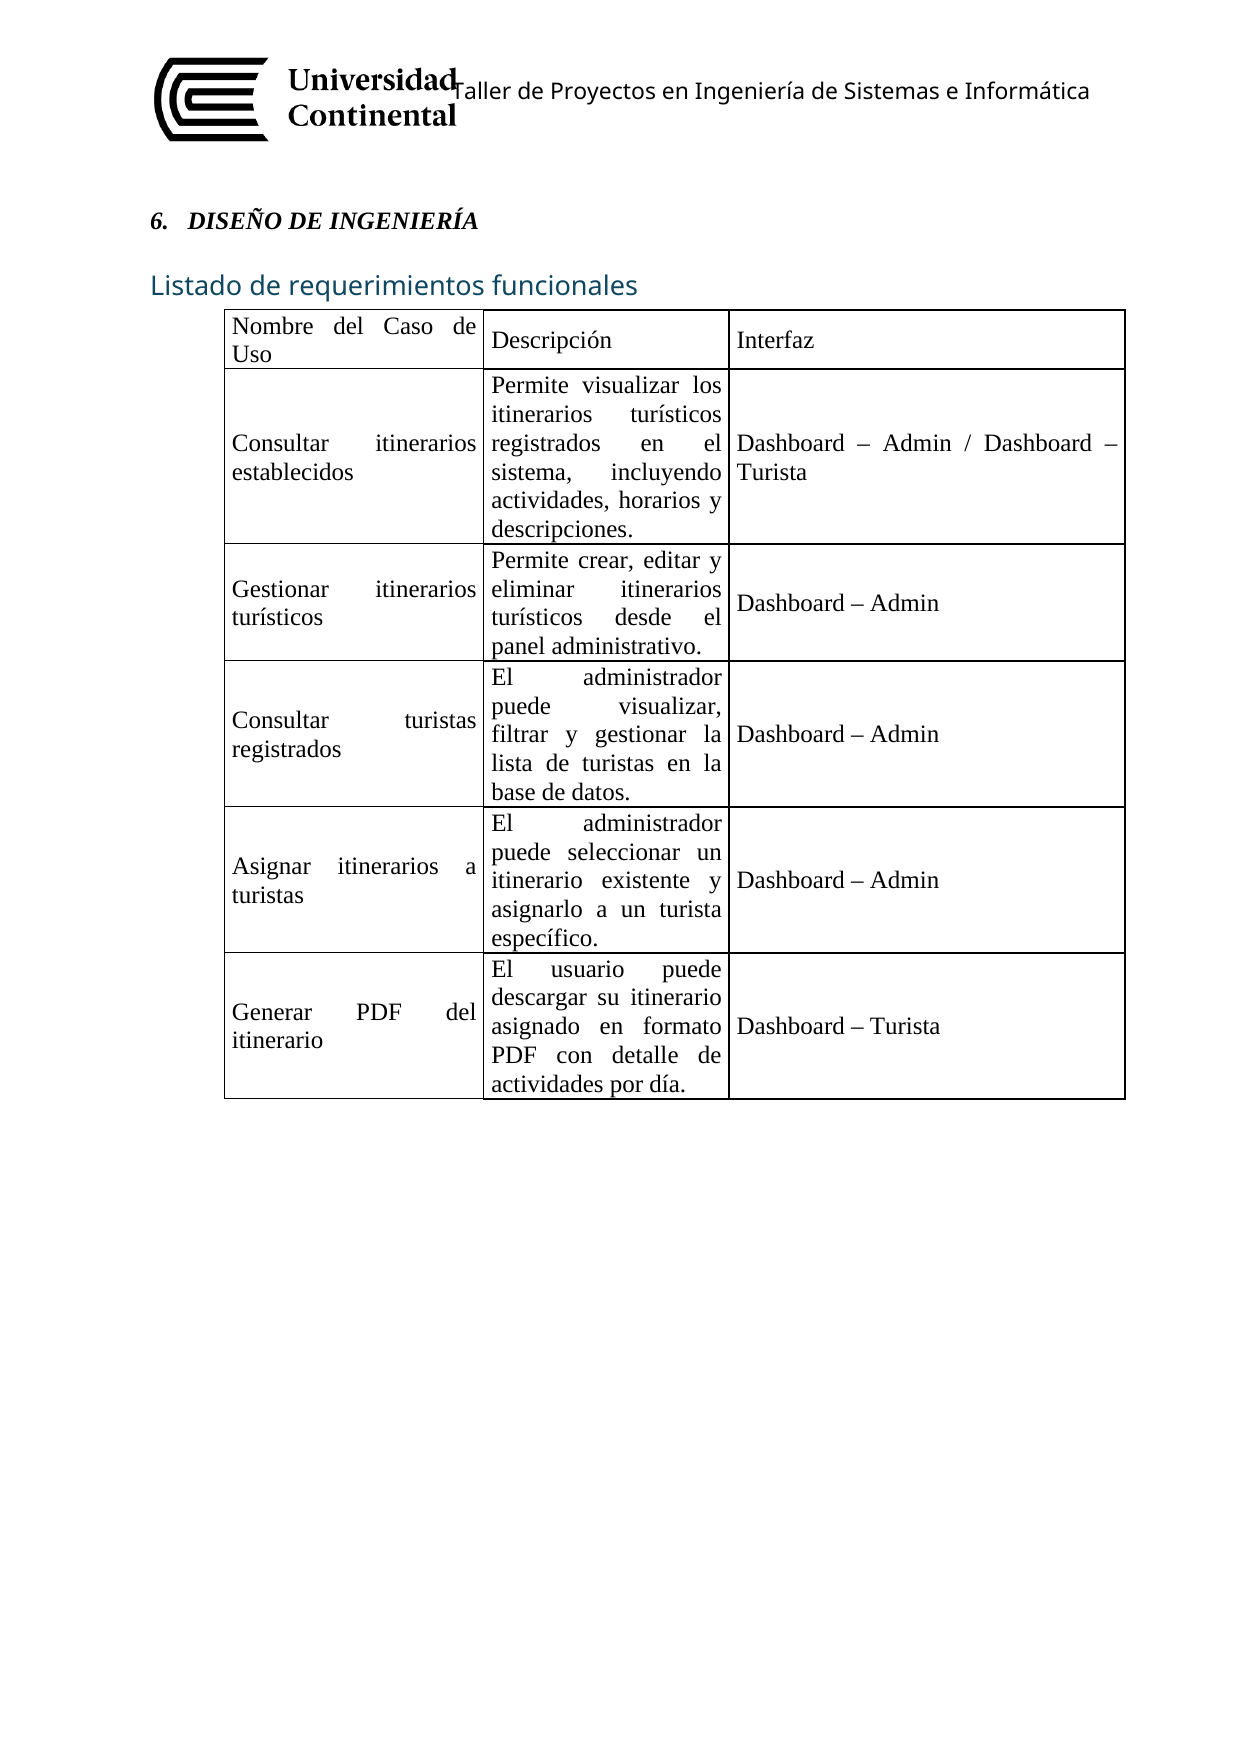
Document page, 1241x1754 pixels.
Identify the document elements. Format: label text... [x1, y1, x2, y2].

subtitle DISEÑO DE INGENIERÍA [150, 206, 1090, 235]
table_header Nombre del Caso de Uso [225, 310, 483, 368]
table_cell El administrador puede seleccionar un itinerario existente y asignarlo a un turista específico. [484, 808, 728, 952]
table_cell Permite crear, editar y eliminar itinerarios turísticos desde el panel administrativo. [484, 545, 728, 660]
table_cell Dashboard – Admin [730, 662, 1124, 806]
table_cell Consultar turistas registrados [225, 661, 483, 806]
table_cell Consultar itinerarios establecidos [225, 369, 483, 543]
picture [150, 54, 461, 144]
table_cell Dashboard – Turista [730, 954, 1124, 1097]
table_cell Dashboard – Admin / Dashboard – Turista [730, 370, 1124, 543]
subtitle Listado de requerimientos funcionales [150, 266, 1090, 303]
table_cell Generar PDF del itinerario [225, 953, 483, 1097]
table_cell Dashboard – Admin [730, 808, 1124, 952]
table_cell Asignar itinerarios a turistas [225, 807, 483, 952]
table_cell El administrador puede visualizar, filtrar y gestionar la lista de turistas en la base de datos. [484, 662, 728, 806]
table_cell Dashboard – Admin [730, 545, 1124, 660]
table_cell Permite visualizar los itinerarios turísticos registrados en el sistema, incluyendo actividades, horarios y descripciones. [484, 370, 728, 543]
table_cell El usuario puede descargar su itinerario asignado en formato PDF con detalle de actividades por día. [484, 954, 728, 1097]
table_header Descripción [484, 311, 728, 368]
table_cell Gestionar itinerarios turísticos [225, 544, 483, 660]
table_header Interfaz [730, 311, 1124, 368]
